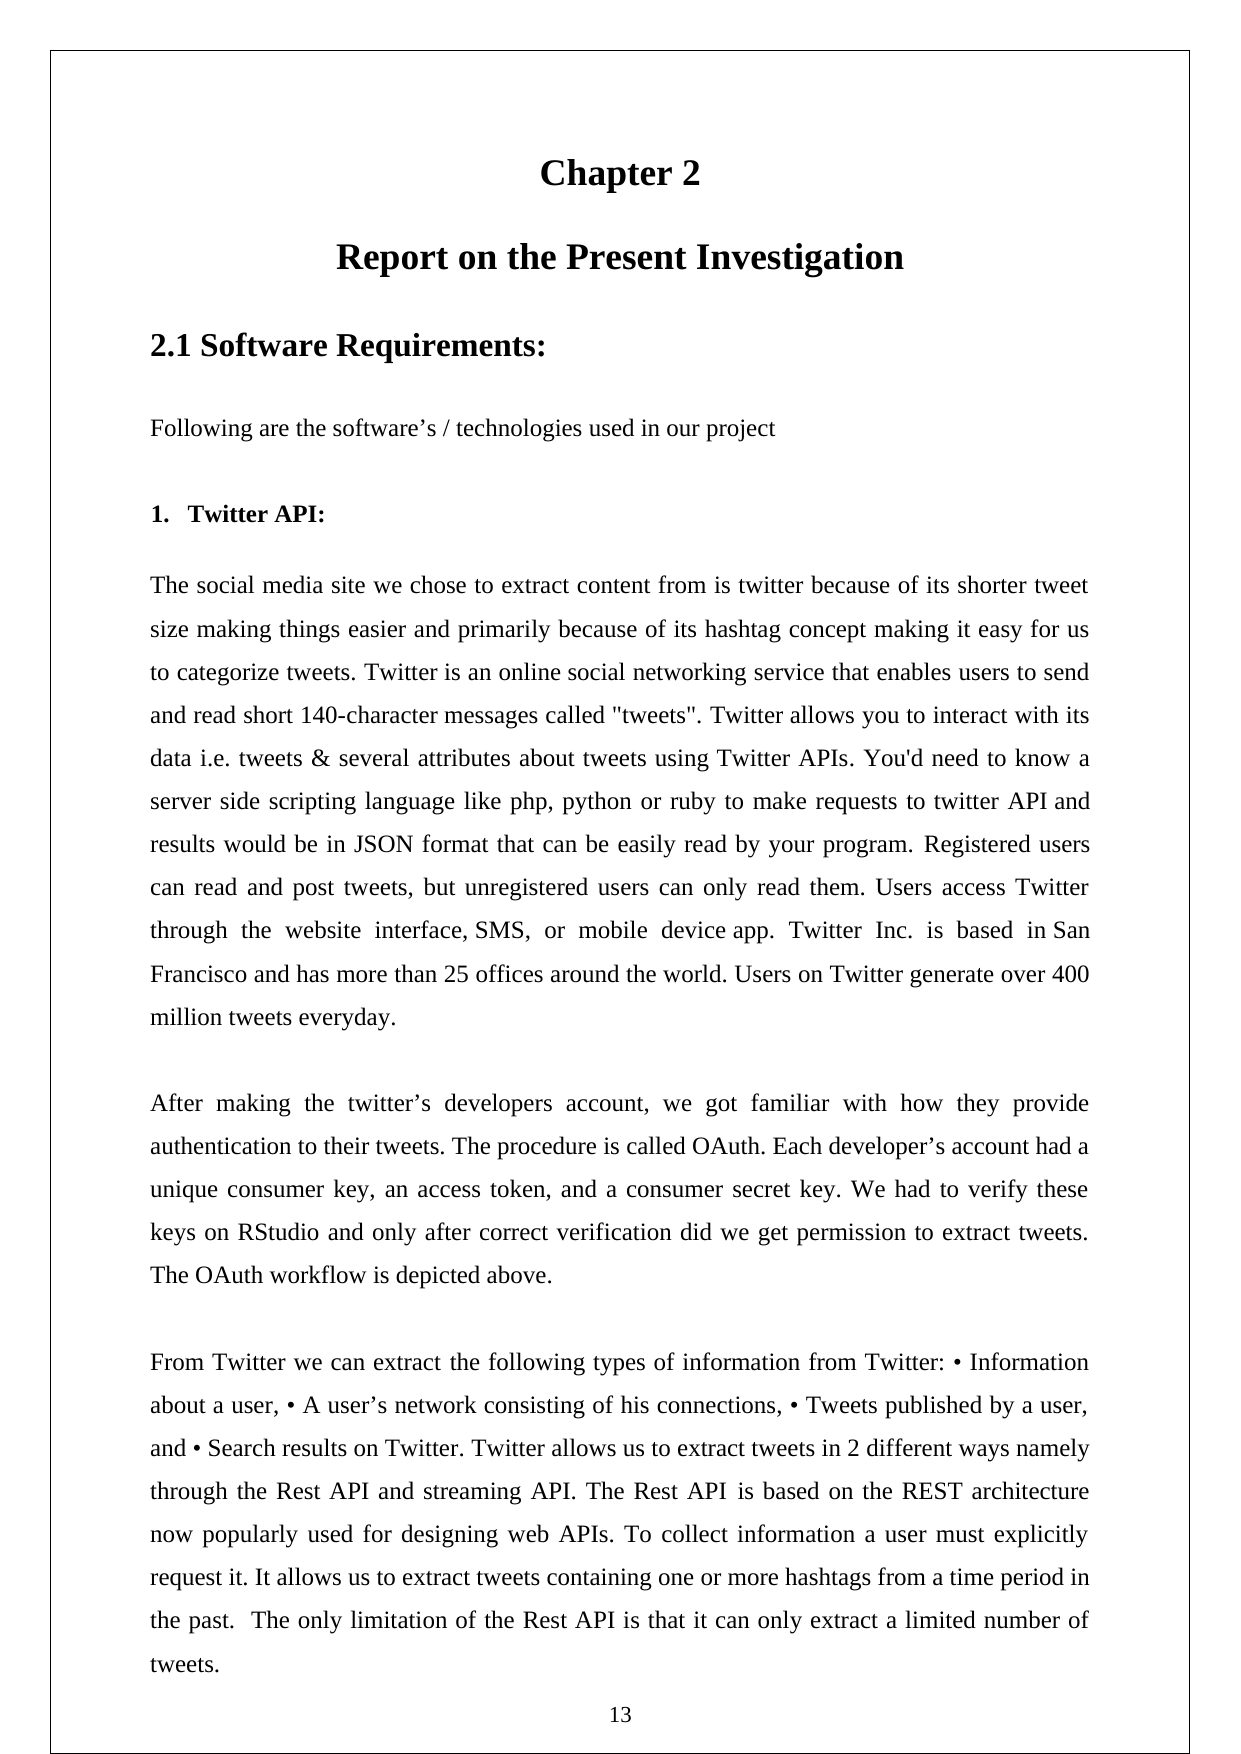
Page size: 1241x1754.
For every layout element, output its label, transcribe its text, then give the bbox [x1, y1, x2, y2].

text Following are the software’s / technologies used in our project [150, 413, 1090, 442]
text The social media site we chose to extract content from is twitter because of its shorter tweet size making things easier and primarily because of its hashtag concept making it easy for us to categorize tweets. Twitter is an online social networking service that enables users to send and read short 140-character messages called "tweets". Twitter allows you to interact with its data i.e. tweets & several attributes about tweets using Twitter APIs. You'd need to know a server side scripting language like php, python or ruby to make requests to twitter API and results would be in JSON format that can be easily read by your program. Registered users can read and post tweets, but unregistered users can only read them. Users access Twitter through the website interface, SMS, or mobile device app. Twitter Inc. is based in San Francisco and has more than 25 offices around the world. Users on Twitter generate over 400 million tweets everyday. [150, 799, 1090, 1031]
text Chapter 2 [150, 150, 1090, 193]
text 2.1 Software Requirements: [150, 326, 1090, 364]
text From Twitter we can extract the following types of information from Twitter: • Information about a user, • A user’s network consisting of his connections, • Tweets published by a user, and • Search results on Twitter. Twitter allows us to extract tweets in 2 different ways namely through the Rest API and streaming API. The Rest API is based on the REST architecture now popularly used for designing web APIs. To collect information a user must explicitly request it. It allows us to extract tweets containing one or more hashtags from a time period in the past. The only limitation of the Rest API is that it can only extract a limited number of tweets. [150, 1347, 1090, 1677]
text After making the twitter’s developers account, we got familiar with how they provide authentication to their tweets. The procedure is called OAuth. Each developer’s account had a unique consumer key, an access token, and a consumer secret key. We had to verify these keys on RStudio and only after correct verification did we get permission to extract tweets. The OAuth workflow is depicted above. [150, 1088, 1090, 1289]
text Report on the Present Investigation [150, 235, 1090, 278]
list Twitter API: [151, 499, 1090, 528]
text The social media site we chose to extract content from is twitter because of its shorter tweet size making things easier and primarily because of its hashtag concept making it easy for us to categorize tweets. Twitter is an online social networking service that enables users to send and read short 140-character messages called "tweets". Twitter allows you to interact with its data i.e. tweets & several attributes about tweets using Twitter APIs. You'd need to know a server side scripting language like php, python or ruby to make requests to twitter API and results would be in JSON format that can be easily read by your program. Registered users can read and post tweets, but unregistered users can only read them. Users access Twitter through the website interface, SMS, or mobile device app. Twitter Inc. is based in San Francisco and has more than 25 offices around the world. Users on Twitter generate over 400 million tweets everyday. [150, 571, 1090, 798]
